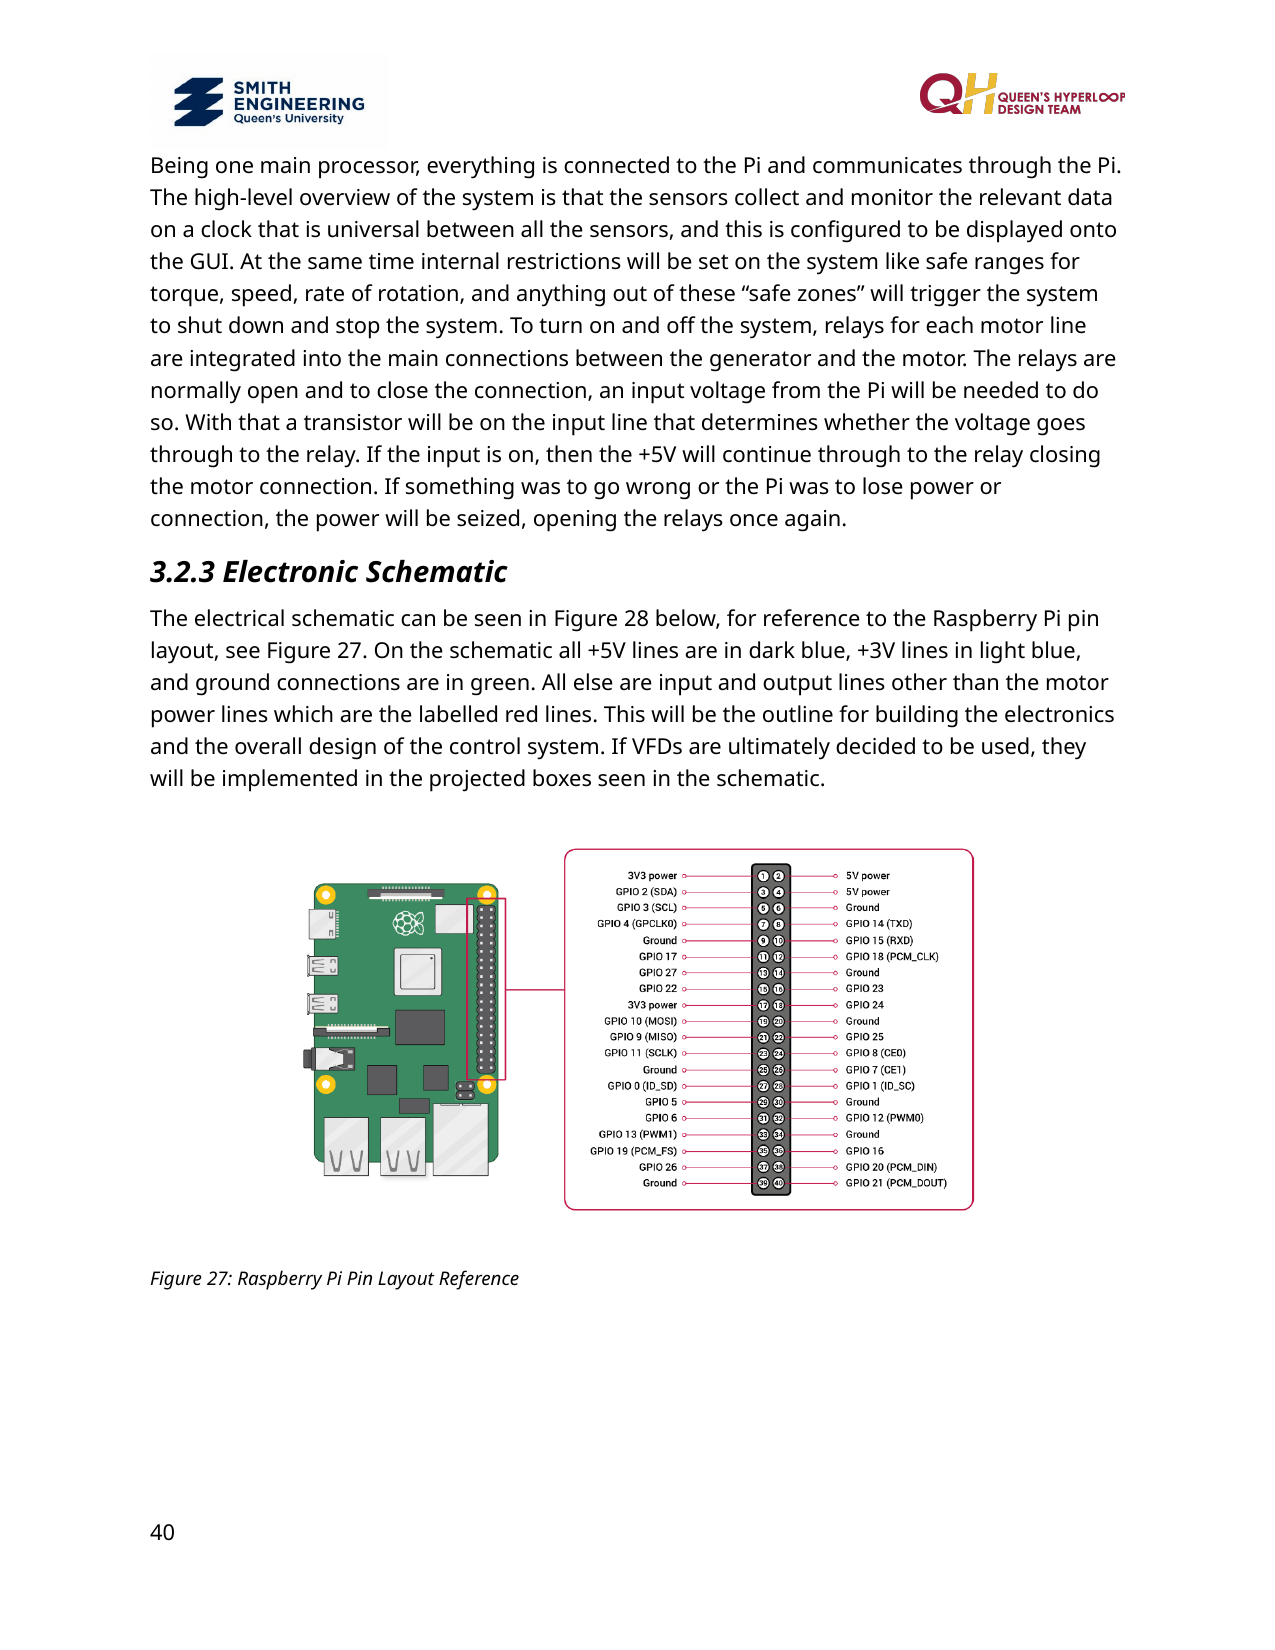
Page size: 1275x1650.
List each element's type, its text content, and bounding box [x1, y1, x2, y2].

subtitle 3.2.3 Electronic Schematic [150, 552, 1125, 591]
picture [920, 73, 1125, 114]
text The electrical schematic can be seen in Figure 17 below, for reference to the Raspberry Pi pin layout, see Figure 16. On the schematic all +5V lines are in dark blue, +3V lines in light blue, and ground connections are in green. All else are input and output lines other than the motor power lines which are the labelled red lines. This will be the outline for building the electronics and the overall design of the control system. If VFDs are ultimately decided to be used, they will be implemented in the projected boxes seen in the schematic. [150, 603, 1125, 793]
text Being one main processor, everything is connected to the Pi and communicates through the Pi. The high-level overview of the system is that the sensors collect and monitor the relevant data on a clock that is universal between all the sensors, and this is configured to be displayed onto the GUI. At the same time internal restrictions will be set on the system like safe ranges for torque, speed, rate of rotation, and anything out of these “safe zones” will trigger the system to shut down and stop the system. To turn on and off the system, relays for each motor line are integrated into the main connections between the generator and the motor. The relays are normally open and to close the connection, an input voltage from the Pi will be needed to do so. With that a transistor will be on the input line that determines whether the voltage goes through to the relay. If the input is on, then the +5V will continue through to the relay closing the motor connection. If something was to go wrong or the Pi was to lose power or connection, the power will be seized, opening the relays once again. [150, 150, 1125, 533]
picture [150, 53, 388, 150]
picture [258, 812, 1017, 1247]
